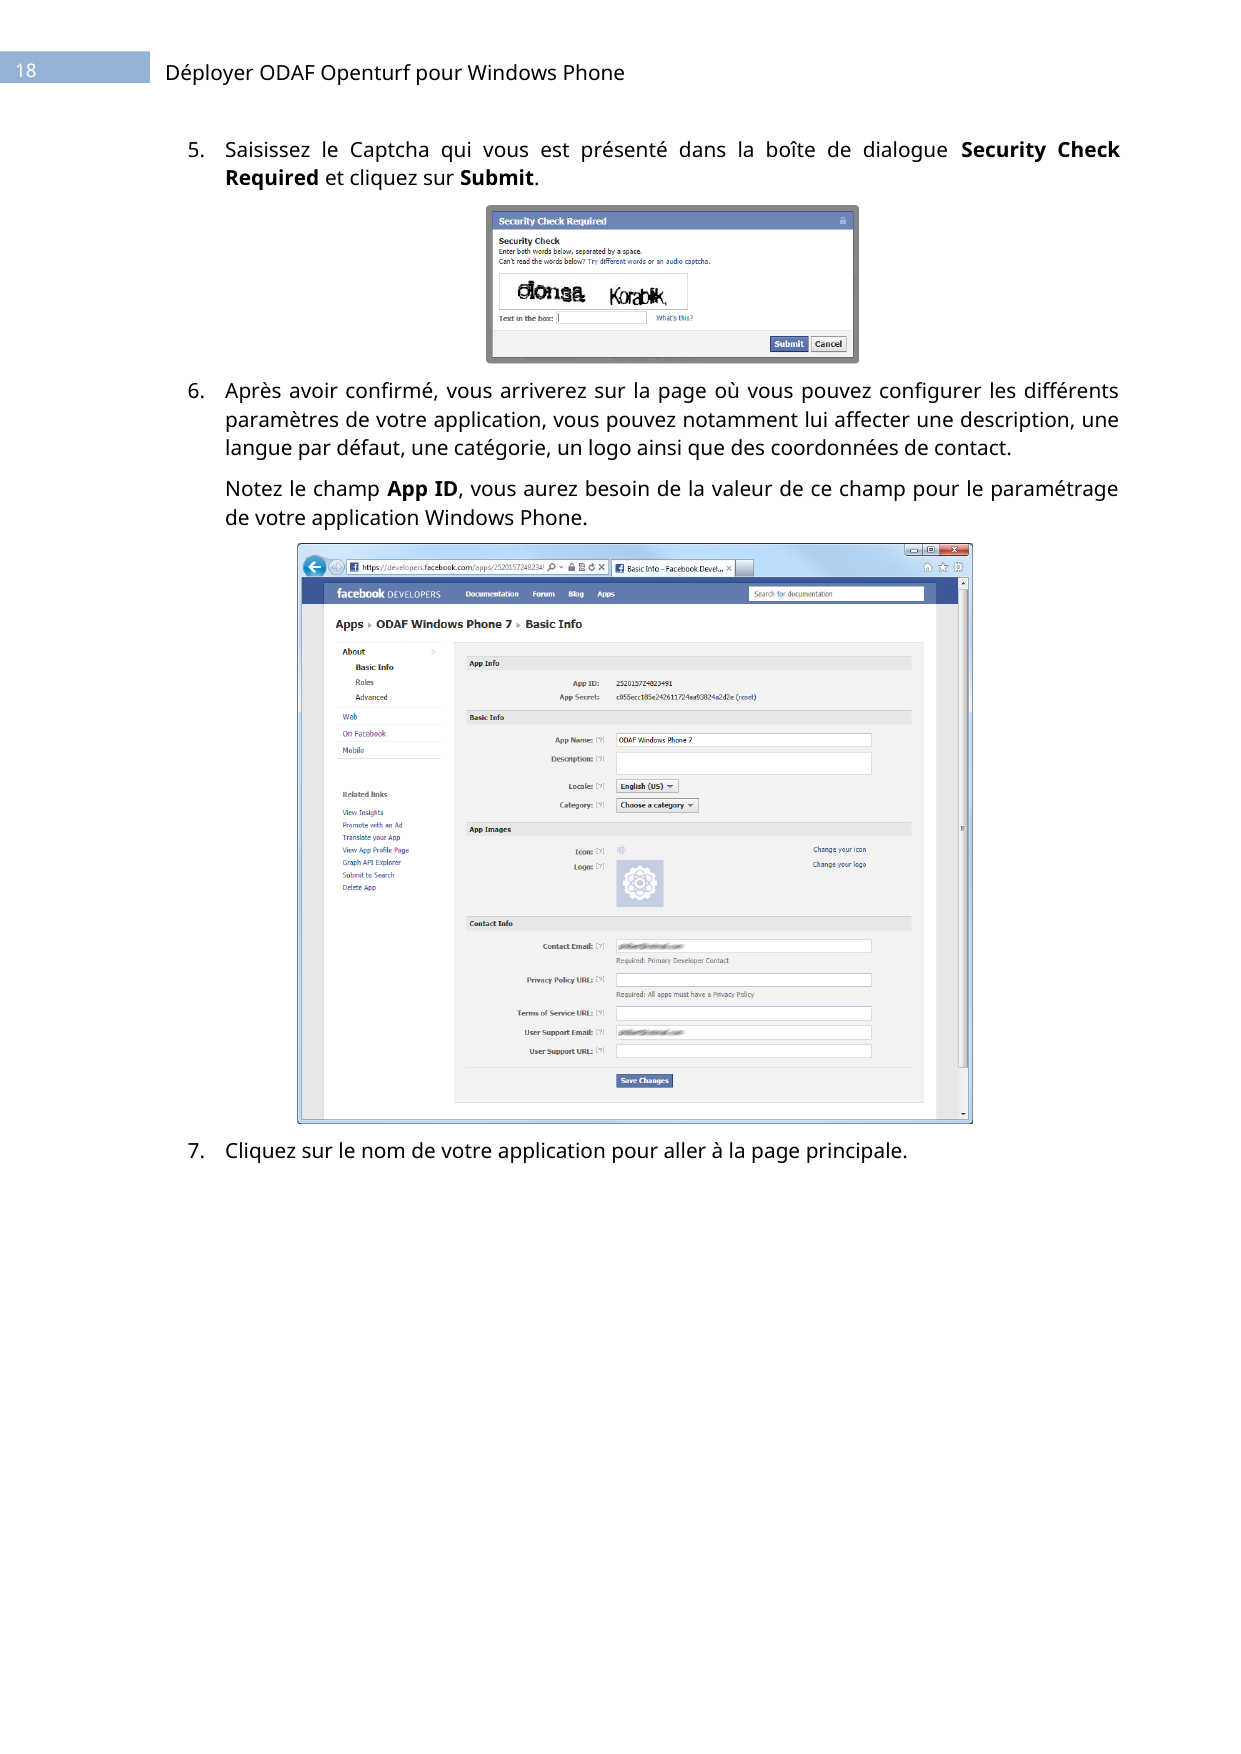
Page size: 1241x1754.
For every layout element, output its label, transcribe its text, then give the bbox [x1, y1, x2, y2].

text Notez le champ App ID, vous aurez besoin de la valeur de ce champ pour le paramétrage de votre application Windows Phone. [225, 474, 1120, 531]
list Après avoir confirmé, vous arriverez sur la page où vous pouvez configurer les différents paramètres de votre application, vous pouvez notamment lui affecter une description, une langue par défaut, une catégorie, un logo ainsi que des coordonnées de contact. [187, 376, 1120, 462]
list Cliquez sur le nom de votre application pour aller à la page principale. [187, 1137, 1120, 1165]
list Saisissez le Captcha qui vous est présenté dans la boîte de dialogue Security Check Required et cliquez sur Submit. [187, 135, 1120, 192]
picture [297, 543, 973, 1124]
picture [486, 204, 860, 364]
